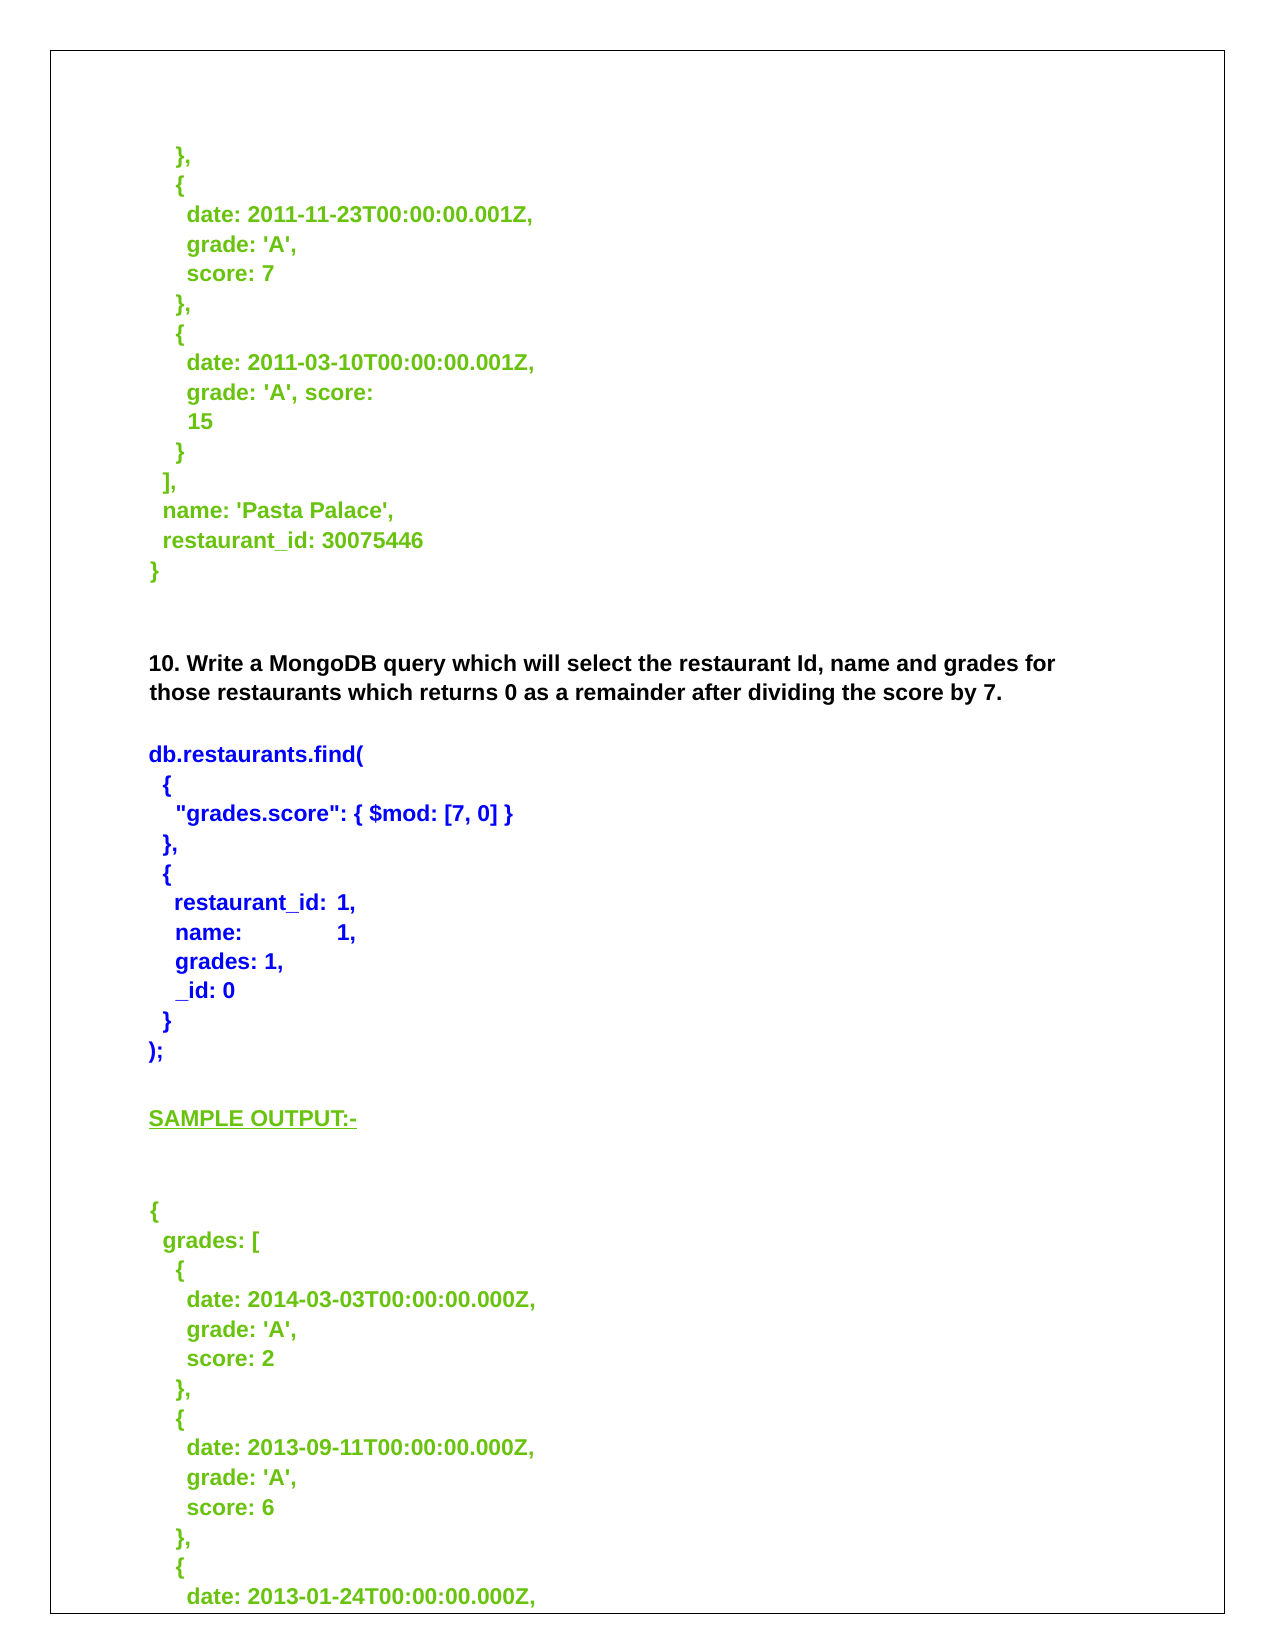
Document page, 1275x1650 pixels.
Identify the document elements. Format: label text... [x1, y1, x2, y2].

text { [175, 1553, 543, 1579]
text ], [162, 468, 543, 494]
text grade: 'A', [186, 1464, 543, 1490]
text ); [148, 1037, 1135, 1063]
text score: 7 [186, 260, 543, 287]
text date: 2011-03-10T00:00:00.001Z, [186, 349, 543, 376]
text }, [175, 142, 543, 168]
text } [150, 557, 543, 583]
text "grades.score": { $mod: [7, 0] } [175, 800, 1135, 827]
text 10. Write a MongoDB query which will select the restaurant Id, name and grades for those restaurants which returns 0 as a remainder after dividing the score by 7. [148, 650, 1057, 706]
text }, [175, 1523, 543, 1550]
text grade: 'A', [186, 1316, 543, 1342]
text db.restaurants.find( [148, 741, 1135, 767]
text score: 2 [186, 1345, 543, 1372]
text grade: 'A', [186, 231, 543, 257]
text restaurant_id: 30075446 [162, 527, 543, 553]
text { [175, 320, 543, 346]
text }, [162, 830, 1135, 856]
subtitle SAMPLE OUTPUT:- [148, 1105, 1152, 1131]
text { [175, 1405, 543, 1431]
text } [162, 1007, 1135, 1033]
text { [162, 860, 1135, 886]
text date: 2013-01-24T00:00:00.000Z, [186, 1583, 543, 1609]
text { [150, 1197, 543, 1223]
text date: 2011-11-23T00:00:00.001Z, [186, 201, 543, 227]
text date: 2013-09-11T00:00:00.000Z, [186, 1434, 543, 1461]
text _id: 0 [175, 977, 1135, 1004]
text }, [175, 290, 543, 316]
text name: 'Pasta Palace', [162, 497, 543, 524]
text restaurant_id: 1, name: 1, grades: 1, [174, 889, 356, 974]
text { [162, 771, 1135, 797]
text score: 6 [186, 1494, 543, 1520]
text } [175, 438, 543, 464]
text { [175, 1256, 543, 1283]
text grade: 'A', score: 15 [186, 379, 374, 434]
text grades: [ [162, 1227, 543, 1253]
text { [175, 171, 543, 198]
text date: 2014-03-03T00:00:00.000Z, [186, 1286, 543, 1312]
text }, [175, 1375, 543, 1401]
